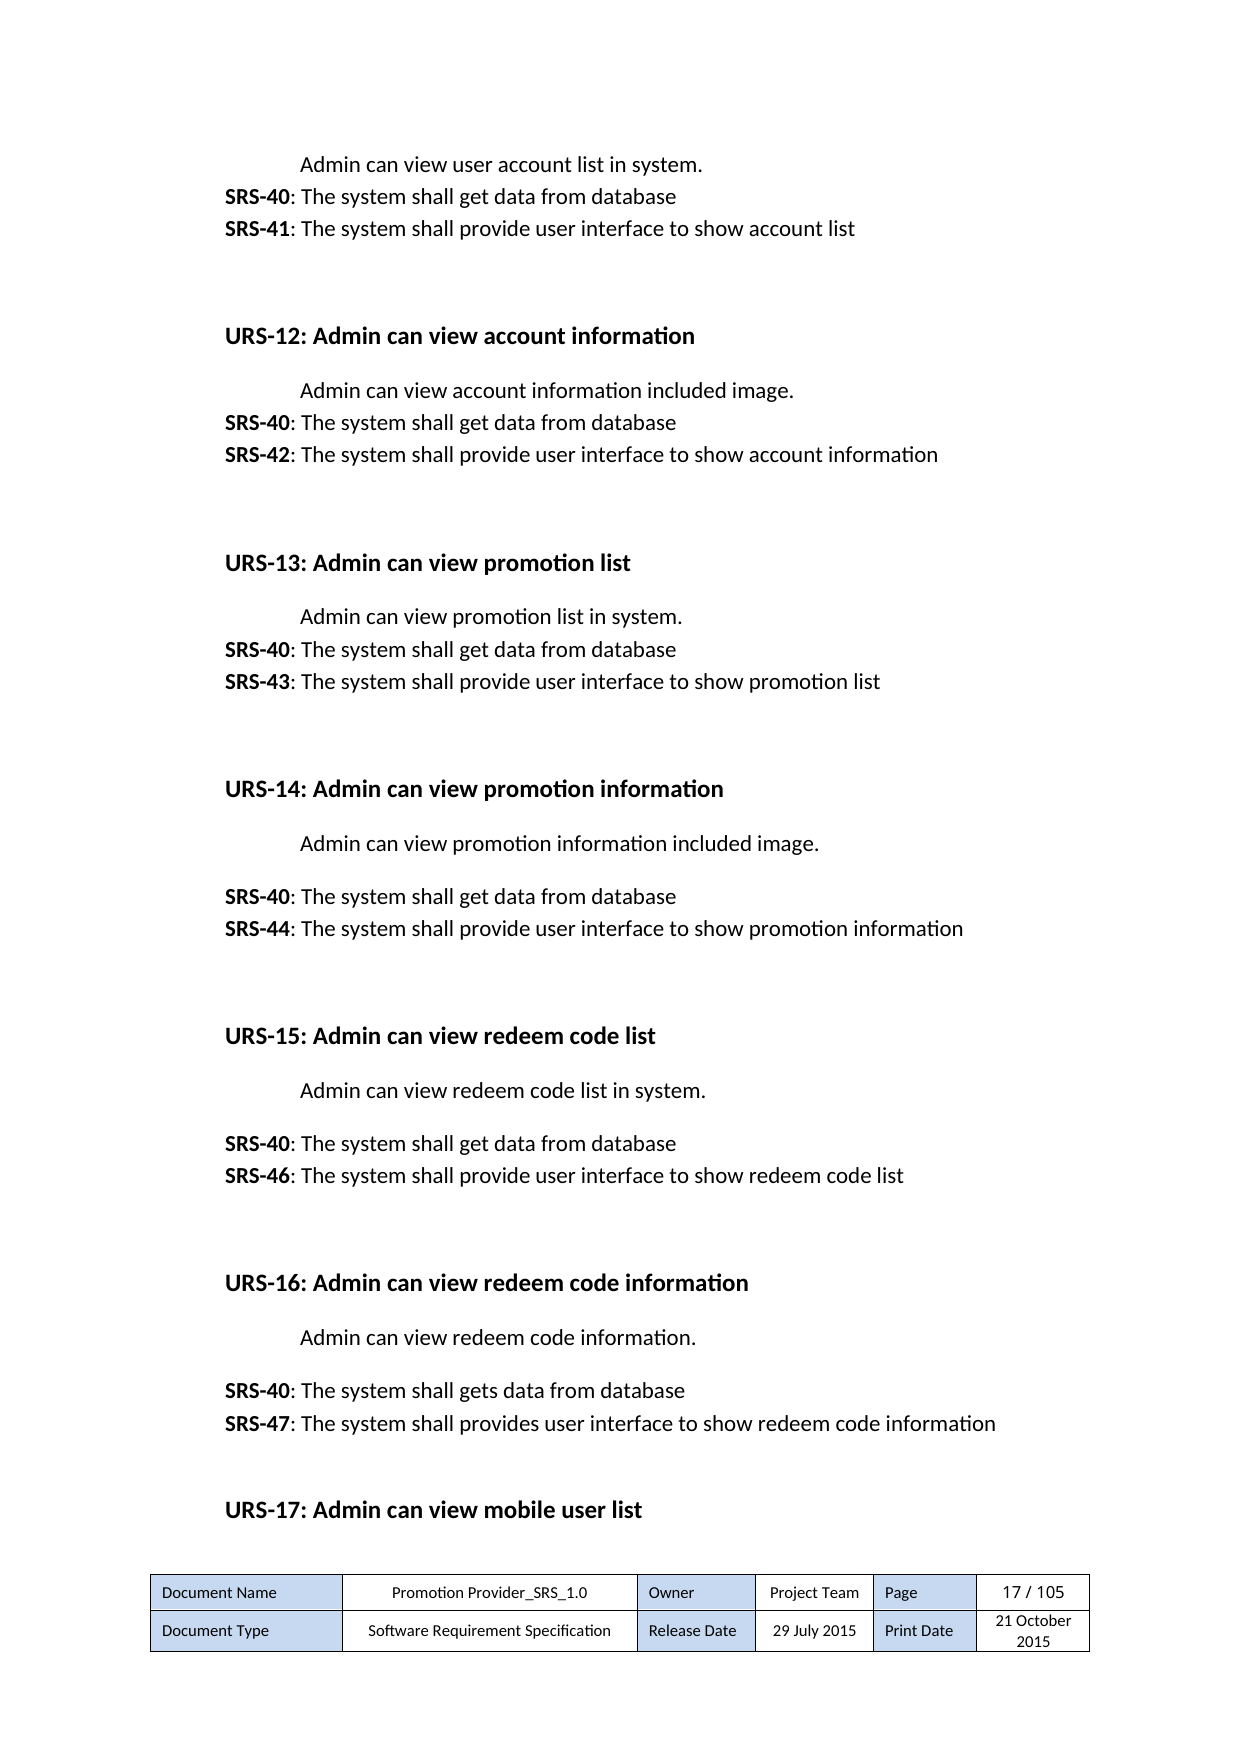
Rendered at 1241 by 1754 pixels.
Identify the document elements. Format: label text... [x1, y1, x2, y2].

text Admin can view promotion list in system. SRS-40: The system shall get data from database SRS-43: The system shall provide user interface to show promotion list [225, 602, 1090, 695]
text URS-16: Admin can view redeem code information [225, 1267, 1090, 1298]
text URS-15: Admin can view redeem code list [150, 1020, 1090, 1051]
text Admin can view redeem code information. [225, 1323, 1090, 1351]
text SRS-40: The system shall get data from database SRS-46: The system shall provide user interface to show redeem code list [225, 1129, 1090, 1189]
text Admin can view promotion information included image. [225, 829, 1090, 857]
text URS-14: Admin can view promotion information [225, 773, 1090, 803]
text SRS-40: The system shall get data from database SRS-44: The system shall provide user interface to show promotion information [225, 882, 1090, 942]
text URS-17: Admin can view mobile user list [225, 1494, 1090, 1524]
text Admin can view account information included image. SRS-40: The system shall get data from database SRS-42: The system shall provide user interface to show account information [225, 376, 1090, 469]
text URS-12: Admin can view account information [150, 320, 1090, 351]
text Admin can view user account list in system. SRS-40: The system shall get data from database SRS-41: The system shall provide user interface to show account list [225, 150, 1090, 242]
text SRS-40: The system shall gets data from database SRS-47: The system shall provides user interface to show redeem code information [225, 1377, 1090, 1469]
text URS-13: Admin can view promotion list [225, 547, 1090, 577]
text Admin can view redeem code list in system. [225, 1076, 1090, 1104]
